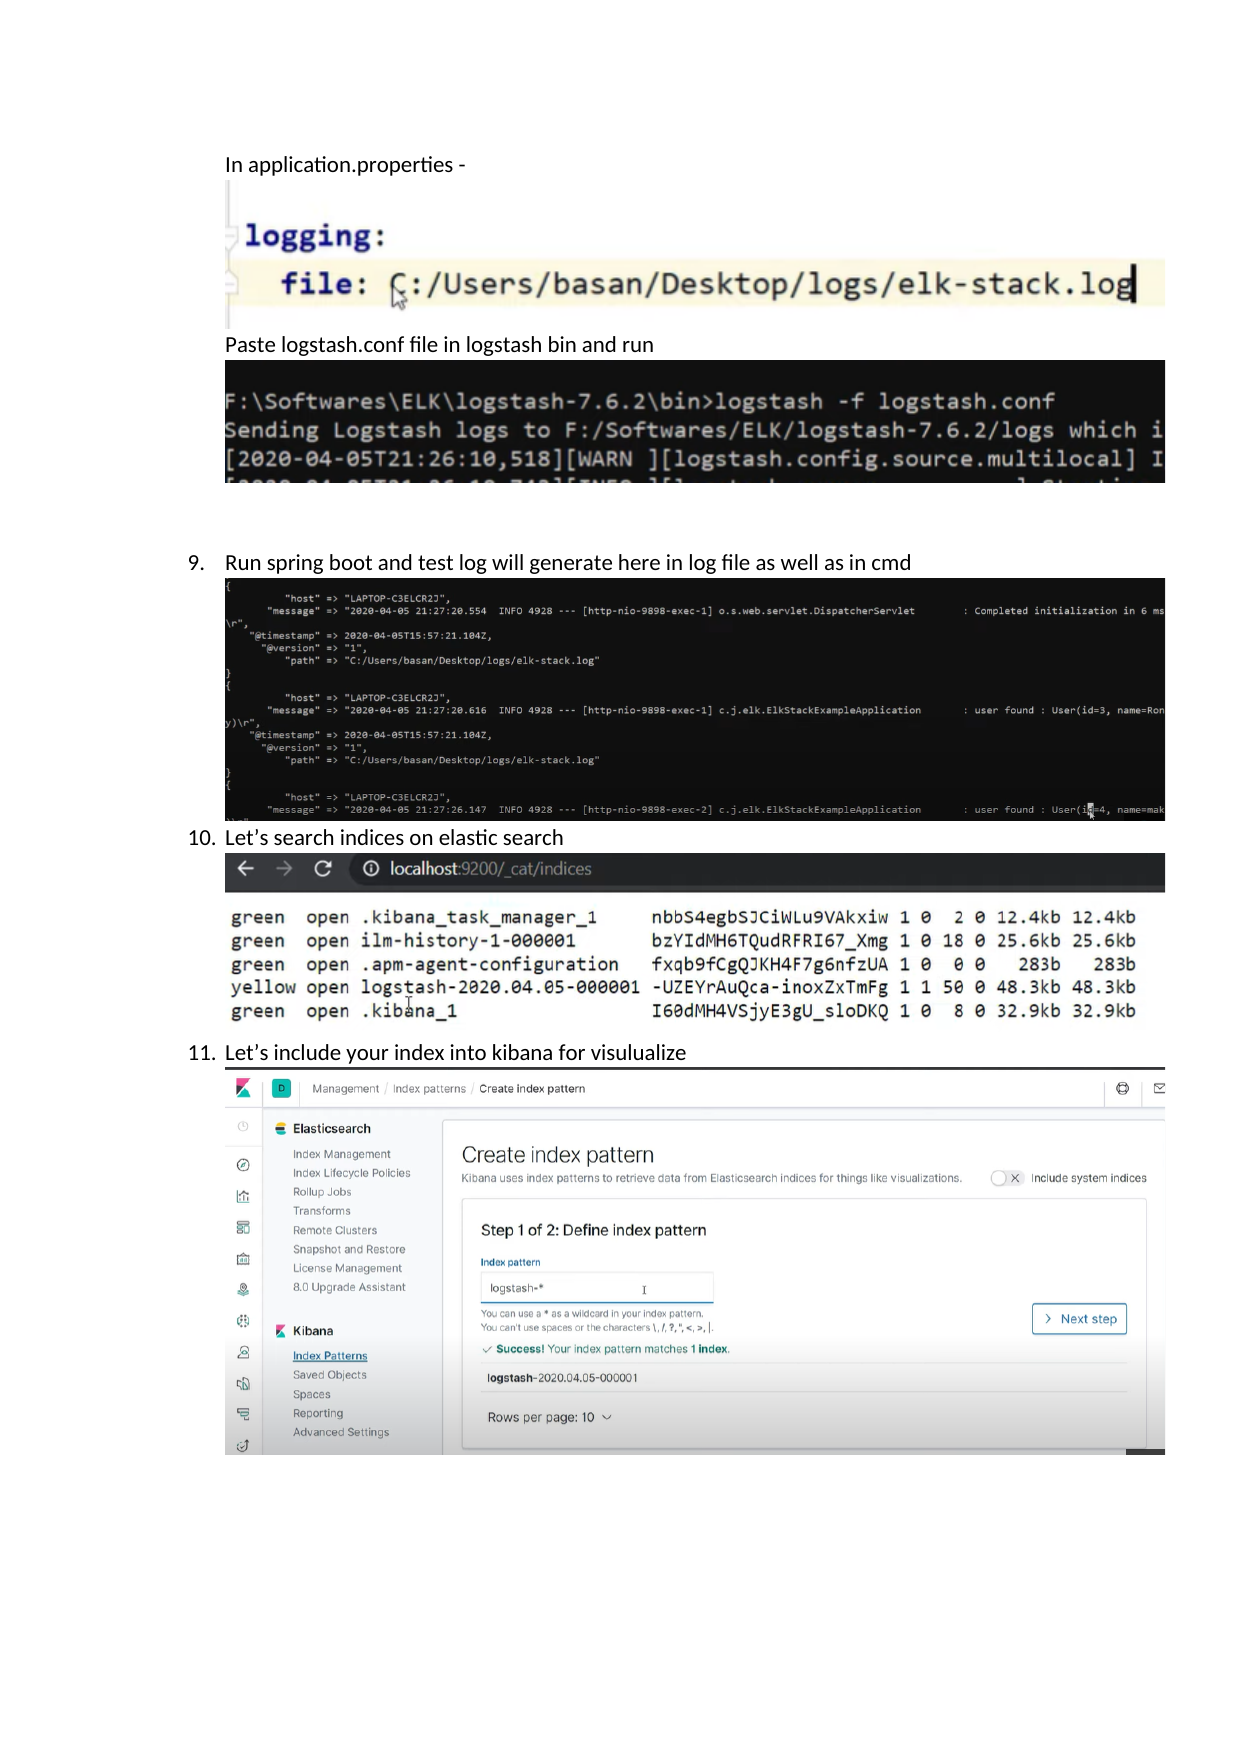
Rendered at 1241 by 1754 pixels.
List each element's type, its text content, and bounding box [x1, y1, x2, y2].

list Let’s search indices on elastic search [187, 823, 1090, 851]
list Let’s include your index into kibana for visulualize [187, 1038, 1090, 1066]
picture [225, 180, 1166, 329]
picture [225, 1067, 1166, 1455]
picture [225, 360, 1166, 483]
list Paste logstash.conf file in logstash bin and run [225, 331, 1090, 359]
picture [225, 853, 1166, 1036]
picture [225, 578, 1166, 821]
list Run spring boot and test log will generate here in log file as well as in cmd [187, 548, 1090, 576]
list In application.properties - [225, 150, 1090, 178]
